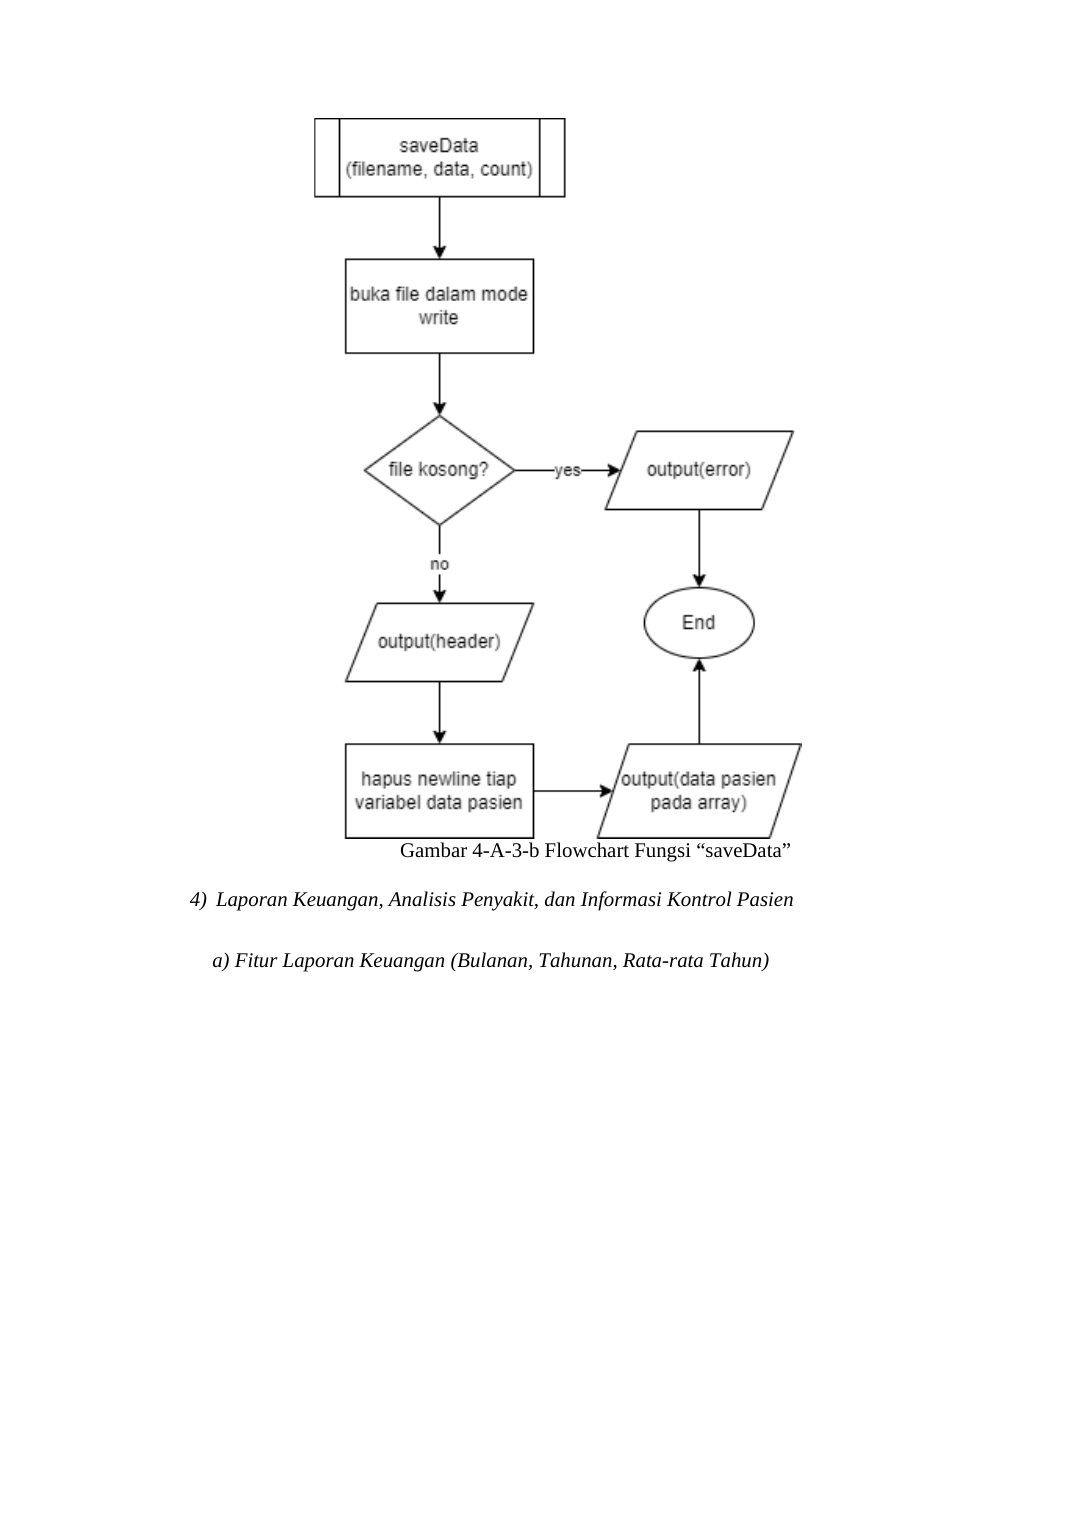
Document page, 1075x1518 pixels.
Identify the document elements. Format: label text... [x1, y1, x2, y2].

subtitle Fitur Laporan Keuangan (Bulanan, Tahunan, Rata-rata Tahun) [159, 948, 957, 972]
subtitle Laporan Keuangan, Analisis Penyakit, dan Informasi Kontrol Pasien [159, 887, 957, 912]
picture [314, 118, 802, 839]
text Gambar 4-A-3-b Flowchart Fungsi “saveData” [159, 838, 957, 862]
